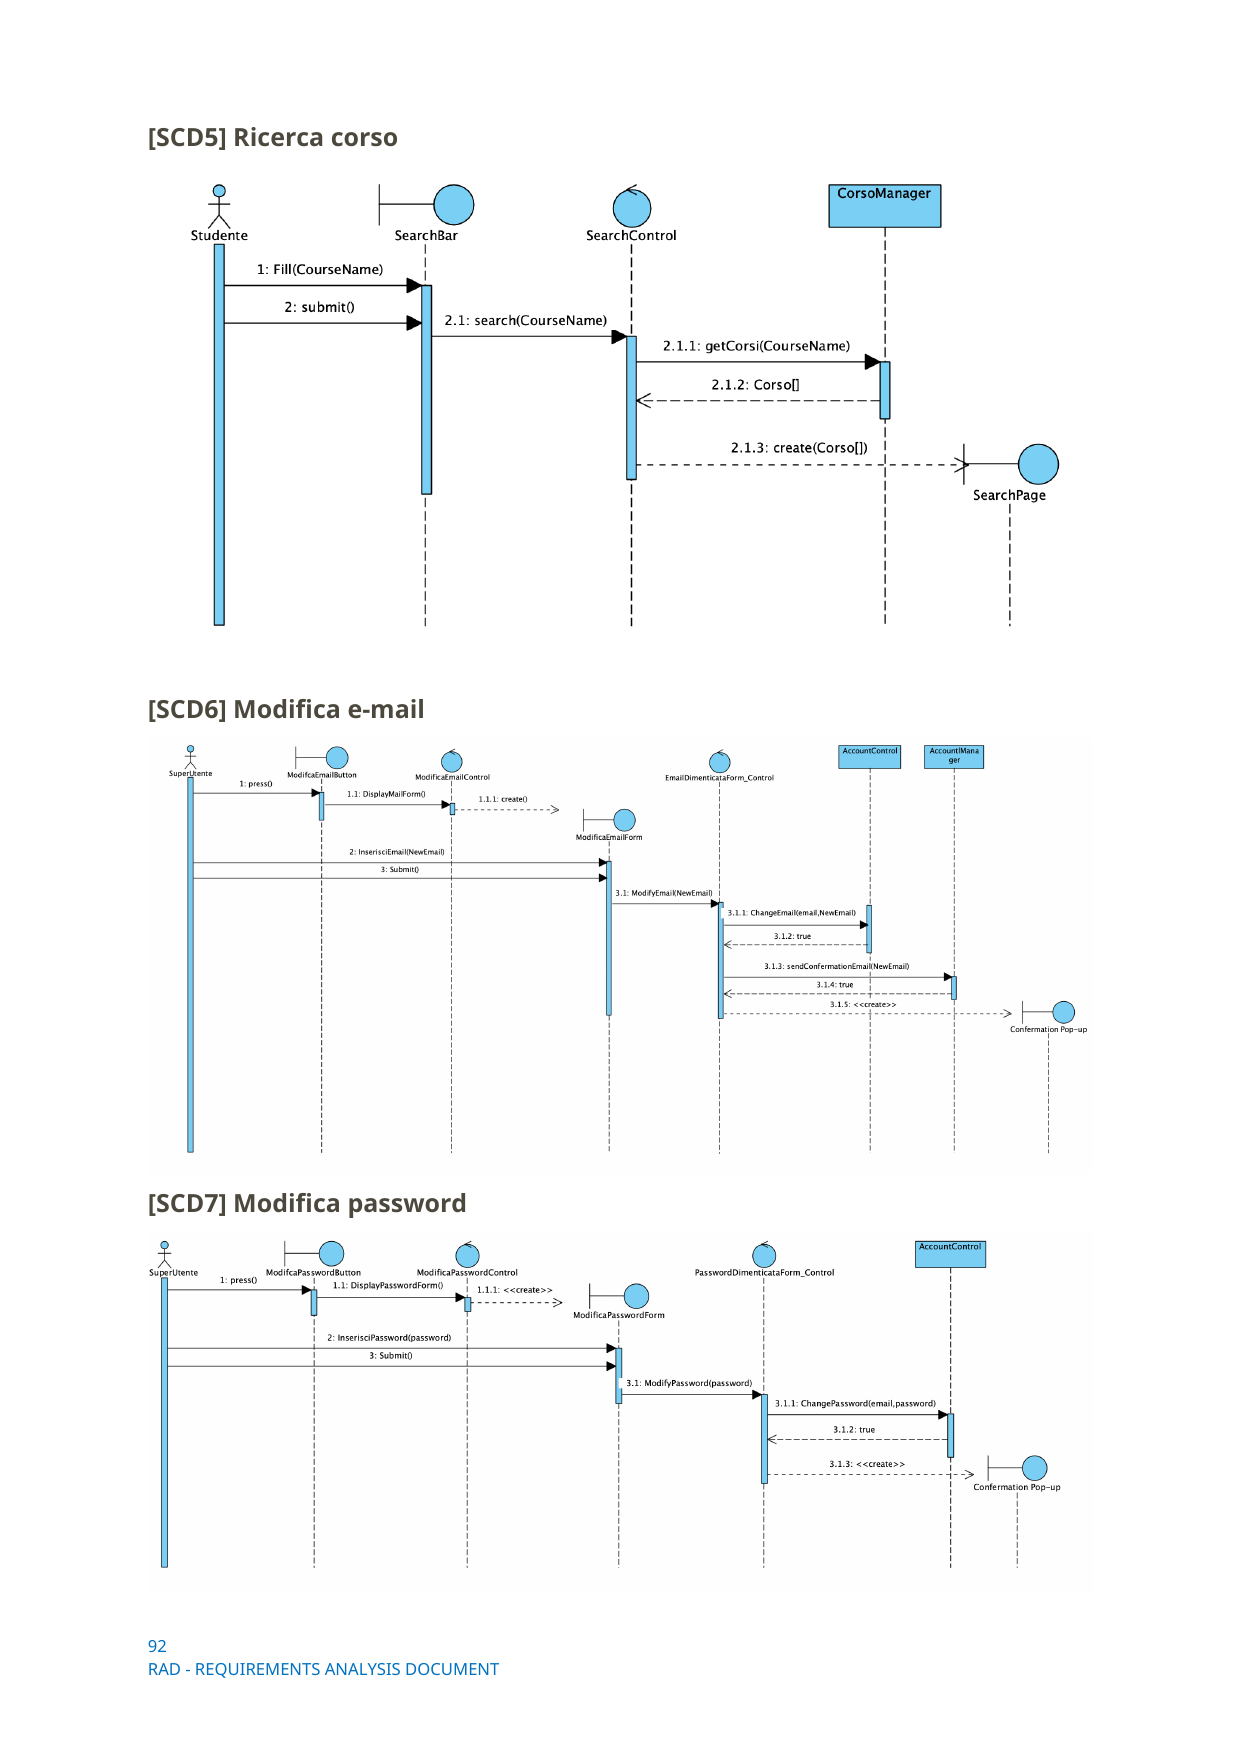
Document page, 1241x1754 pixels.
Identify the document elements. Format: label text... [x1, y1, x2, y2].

subtitle [SCD5] Ricerca corso [148, 119, 1092, 154]
picture [147, 1232, 1093, 1593]
subtitle [SCD6] Modifica e-mail [148, 691, 1092, 725]
picture [147, 166, 1093, 679]
subtitle [SCD7] Modifica password [148, 1186, 1092, 1220]
picture [147, 737, 1093, 1174]
